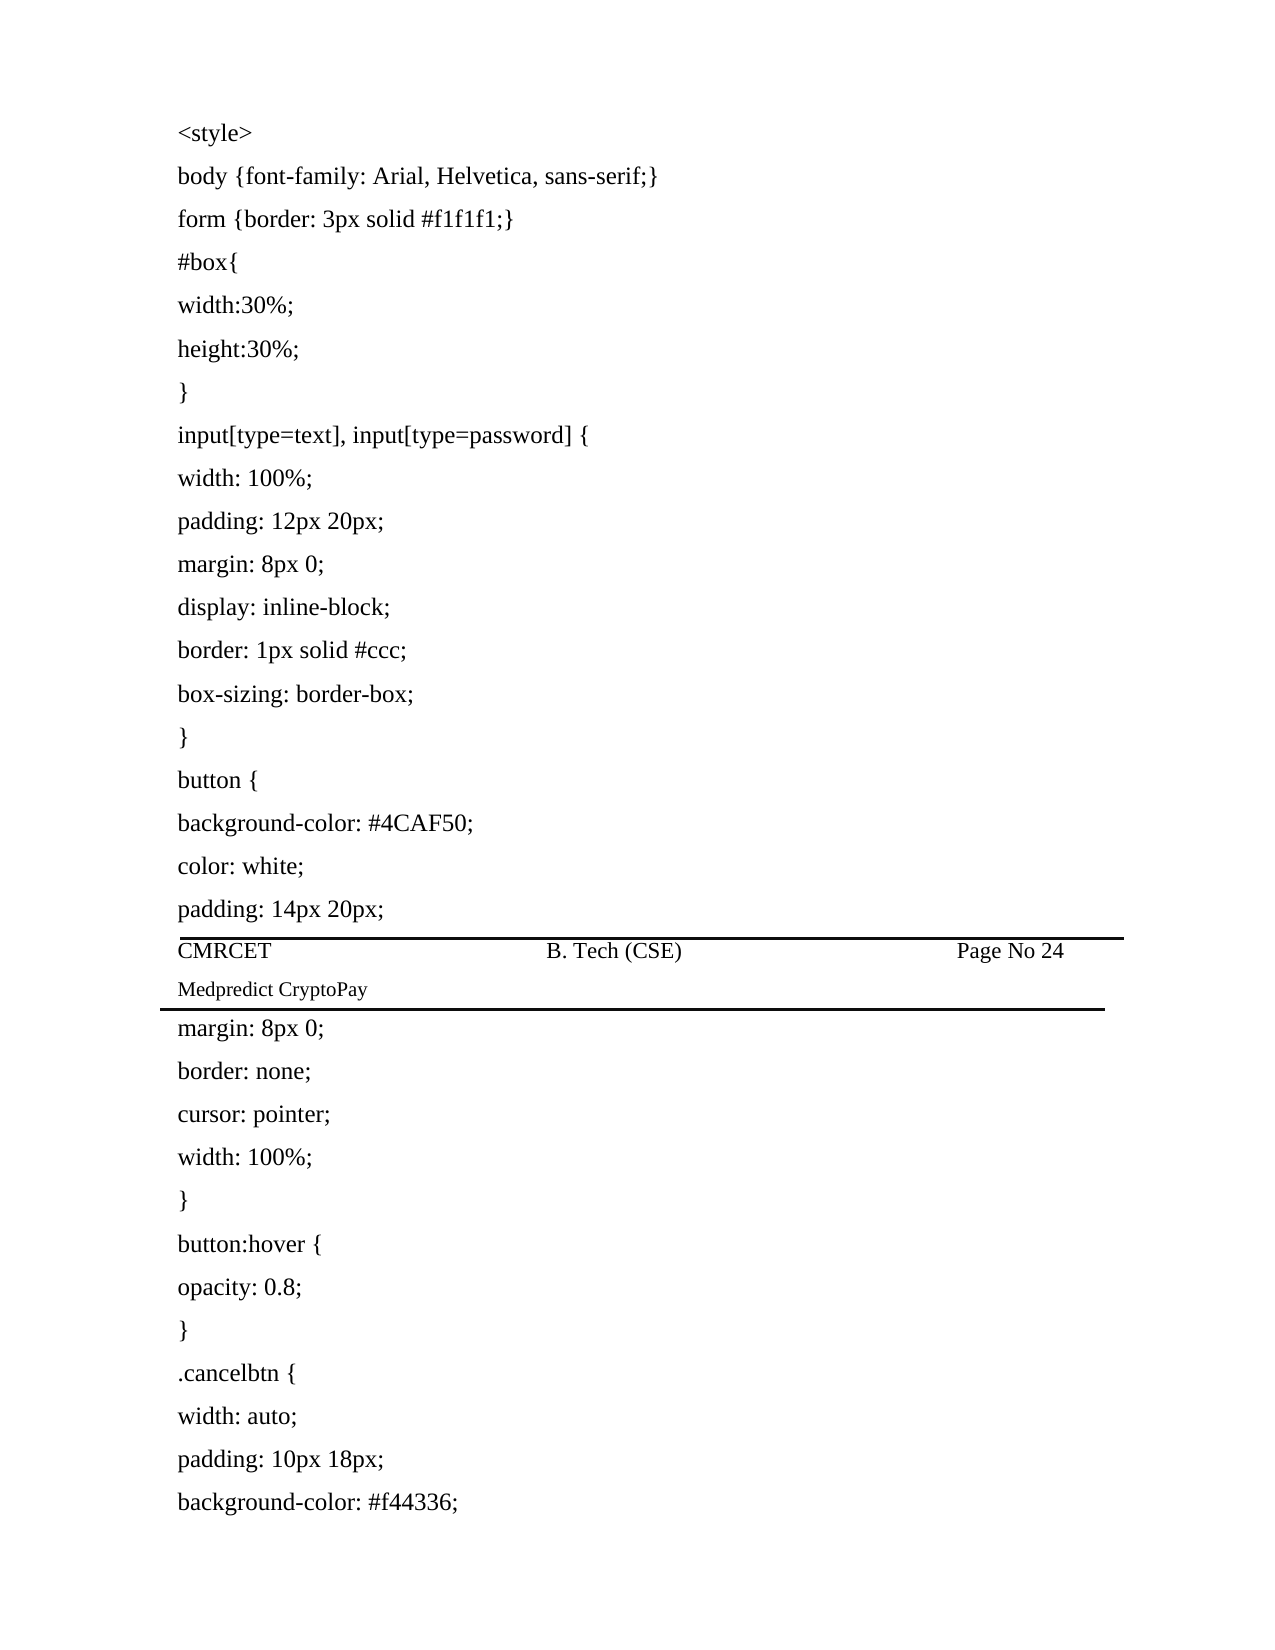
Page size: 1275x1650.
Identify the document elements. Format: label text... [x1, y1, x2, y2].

text width: 100%; [177, 1142, 1127, 1171]
text margin: 8px 0; [177, 1013, 1127, 1042]
text width: 100%; [177, 463, 1127, 492]
text form {border: 3px solid #f1f1f1;} [177, 204, 1127, 233]
text padding: 12px 20px; [177, 506, 1127, 535]
text margin: 8px 0; [177, 549, 1127, 578]
text input[type=text], input[type=password] { [177, 420, 1127, 449]
text } [177, 377, 1127, 406]
text width:30%; [177, 291, 1127, 319]
text box-sizing: border-box; [177, 679, 1127, 707]
text Medpredict CryptoPay [177, 977, 1127, 1001]
text border: none; [177, 1056, 1127, 1085]
text background-color: #f44336; [177, 1487, 1127, 1516]
text } [177, 722, 1127, 751]
text border: 1px solid #ccc; [177, 636, 1127, 664]
text padding: 14px 20px; [177, 894, 1127, 923]
text button:hover { [177, 1229, 1127, 1257]
text width: auto; [177, 1401, 1127, 1430]
text button { [177, 765, 1127, 794]
text height:30%; [177, 334, 1127, 362]
text cursor: pointer; [177, 1099, 1127, 1128]
text <style> [177, 118, 1127, 147]
text } [177, 1315, 1127, 1344]
text color: white; [177, 851, 1127, 880]
text } [177, 1186, 1127, 1214]
text .cancelbtn { [177, 1358, 1127, 1387]
text #box{ [177, 247, 1127, 276]
text display: inline-block; [177, 592, 1127, 621]
text body {font-family: Arial, Helvetica, sans-serif;} [177, 161, 1127, 190]
text background-color: #4CAF50; [177, 808, 1127, 837]
text CMRCET B. Tech (CSE) Page No 24 [177, 937, 1127, 964]
text padding: 10px 18px; [177, 1444, 1127, 1473]
text opacity: 0.8; [177, 1272, 1127, 1301]
